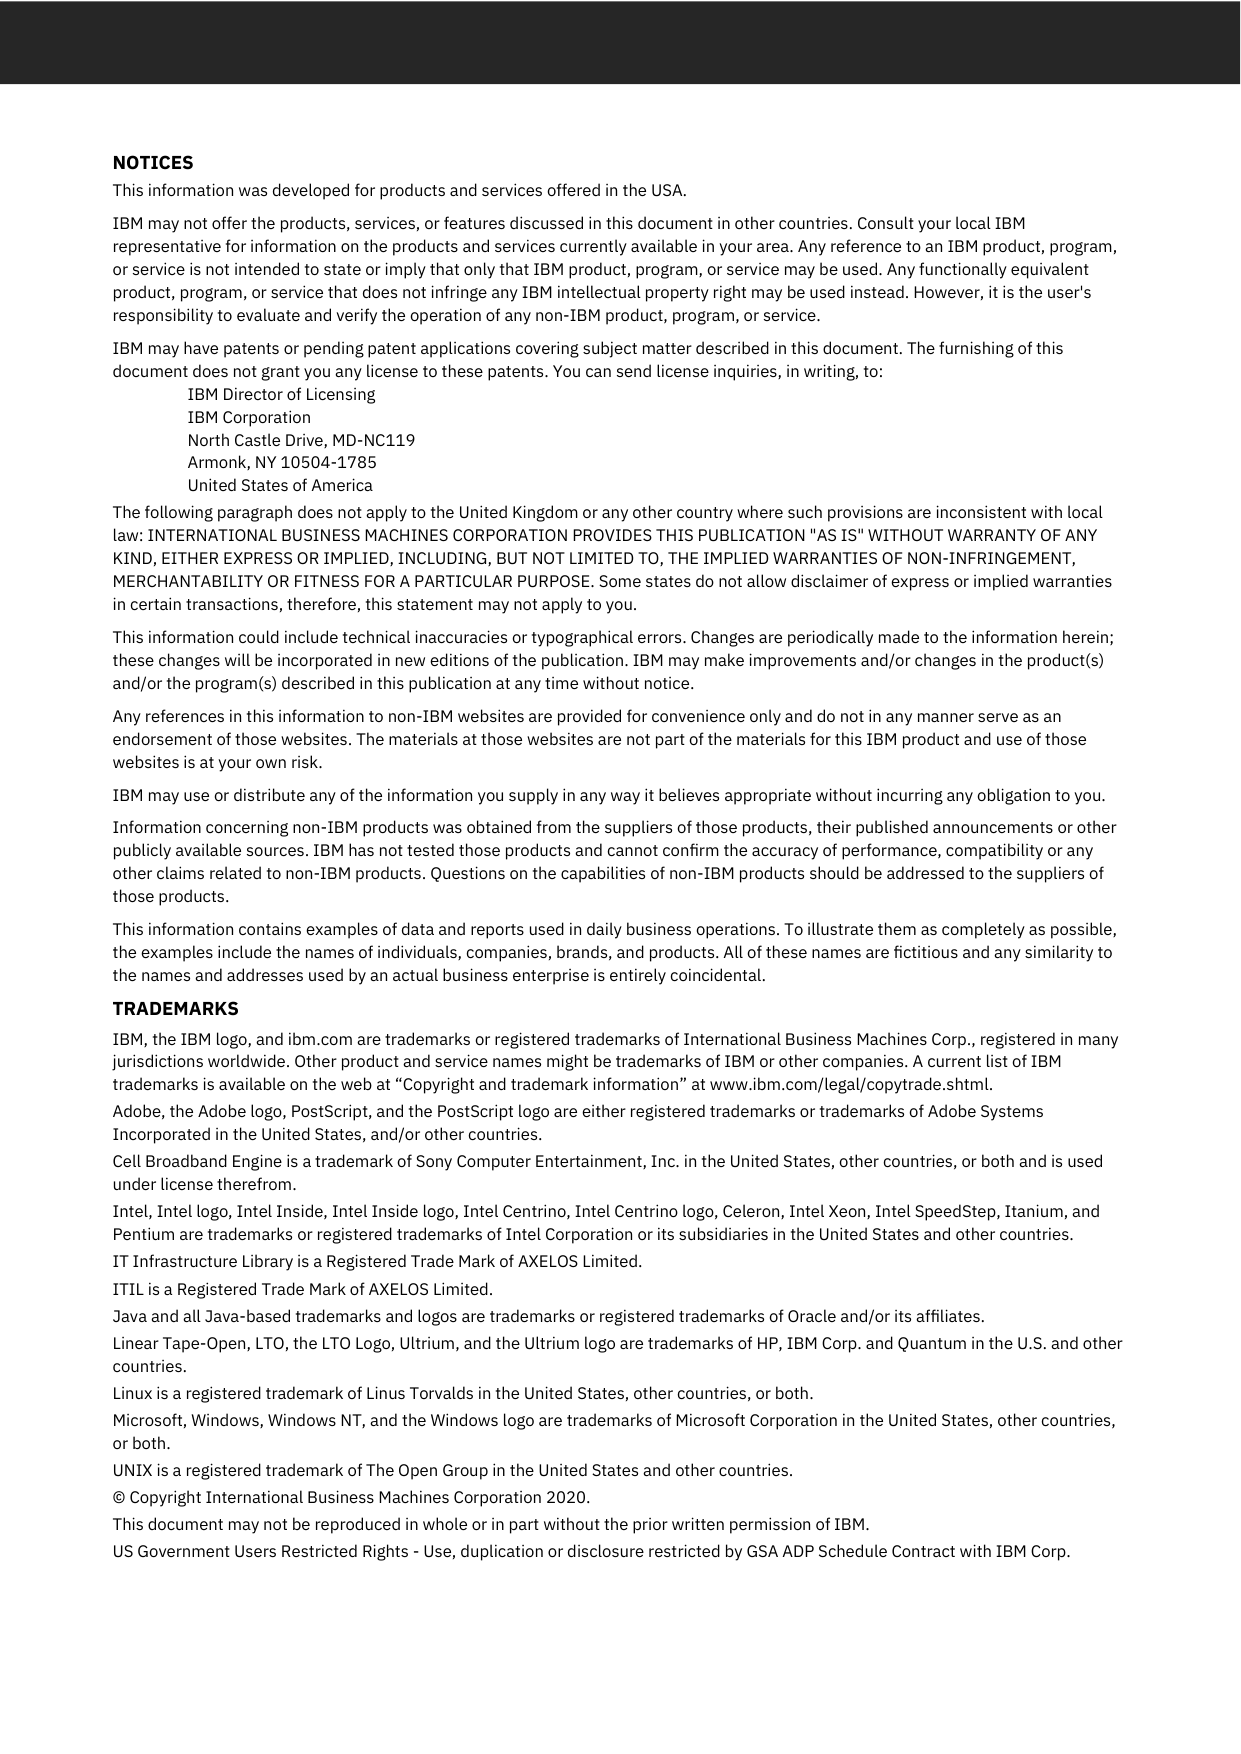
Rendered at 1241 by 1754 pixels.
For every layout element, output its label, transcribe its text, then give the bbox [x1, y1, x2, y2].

text NOTICES [112, 150, 1128, 174]
text IBM may not offer the products, services, or features discussed in this document in other countries. Consult your local IBM representative for information on the products and services currently available in your area. Any reference to an IBM product, program, or service is not intended to state or imply that only that IBM product, program, or service may be used. Any functionally equivalent product, program, or service that does not infringe any IBM intellectual property right may be used instead. However, it is the user's responsibility to evaluate and verify the operation of any non-IBM product, program, or service. [112, 211, 1128, 326]
text IBM may use or distribute any of the information you supply in any way it believes appropriate without incurring any obligation to you. [112, 783, 1128, 806]
text Any references in this information to non-IBM websites are provided for convenience only and do not in any manner serve as an endorsement of those websites. The materials at those websites are not part of the materials for this IBM product and use of those websites is at your own risk. [112, 704, 1128, 773]
text IBM may have patents or pending patent applications covering subject matter described in this document. The furnishing of this document does not grant you any license to these patents. You can send license inquiries, in writing, to: [112, 336, 1128, 382]
text This information could include technical inaccuracies or typographical errors. Changes are periodically made to the information herein; these changes will be incorporated in new editions of the publication. IBM may make improvements and/or changes in the product(s) and/or the program(s) described in this publication at any time without notice. [112, 625, 1128, 694]
text IBM, the IBM logo, and ibm.com are trademarks or registered trademarks of International Business Machines Corp., registered in many jurisdictions worldwide. Other product and service names might be trademarks of IBM or other companies. A current list of IBM trademarks is available on the web at “Copyright and trademark information” at www.ibm.com/legal/copytrade.shtml. [112, 1027, 1128, 1095]
text United States of America [187, 473, 1128, 496]
text This document may not be reproduced in whole or in part without the prior written permission of IBM. [112, 1512, 1128, 1535]
text Armonk, NY 10504-1785 [187, 451, 1128, 473]
text Adobe, the Adobe logo, PostScript, and the PostScript logo are either registered trademarks or trademarks of Adobe Systems Incorporated in the United States, and/or other countries. [112, 1099, 1128, 1145]
text UNIX is a registered trademark of The Open Group in the United States and other countries. [112, 1458, 1128, 1481]
text Linux is a registered trademark of Linus Torvalds in the United States, other countries, or both. [112, 1381, 1128, 1404]
text ITIL is a Registered Trade Mark of AXELOS Limited. [112, 1277, 1128, 1299]
text Information concerning non-IBM products was obtained from the suppliers of those products, their published announcements or other publicly available sources. IBM has not tested those products and cannot confirm the accuracy of performance, compatibility or any other claims related to non-IBM products. Questions on the capabilities of non-IBM products should be addressed to the suppliers of those products. [112, 816, 1128, 907]
text Java and all Java-based trademarks and logos are trademarks or registered trademarks of Oracle and/or its affiliates. [112, 1304, 1128, 1327]
text © Copyright International Business Machines Corporation 2020. [112, 1485, 1128, 1508]
text Linear Tape-Open, LTO, the LTO Logo, Ultrium, and the Ultrium logo are trademarks of HP, IBM Corp. and Quantum in the U.S. and other countries. [112, 1331, 1128, 1377]
text This information contains examples of data and reports used in daily business operations. To illustrate them as completely as possible, the examples include the names of individuals, companies, brands, and products. All of these names are fictitious and any similarity to the names and addresses used by an actual business enterprise is entirely coincidental. [112, 917, 1128, 986]
text Cell Broadband Engine is a trademark of Sony Computer Entertainment, Inc. in the United States, other countries, or both and is used under license therefrom. [112, 1149, 1128, 1195]
text IBM Director of Licensing [187, 382, 1128, 405]
text IBM Corporation [187, 405, 1128, 428]
text Intel, Intel logo, Intel Inside, Intel Inside logo, Intel Centrino, Intel Centrino logo, Celeron, Intel Xeon, Intel SpeedStep, Itanium, and Pentium are trademarks or registered trademarks of Intel Corporation or its subsidiaries in the United States and other countries. [112, 1199, 1128, 1245]
text TRADEMARKS [112, 996, 1128, 1020]
text North Castle Drive, MD-NC119 [187, 428, 1128, 451]
text IT Infrastructure Library is a Registered Trade Mark of AXELOS Limited. [112, 1249, 1128, 1272]
text US Government Users Restricted Rights - Use, duplication or disclosure restricted by GSA ADP Schedule Contract with IBM Corp. [112, 1539, 1128, 1562]
text This information was developed for products and services offered in the USA. [112, 178, 1128, 201]
text Microsoft, Windows, Windows NT, and the Windows logo are trademarks of Microsoft Corporation in the United States, other countries, or both. [112, 1408, 1128, 1454]
text The following paragraph does not apply to the United Kingdom or any other country where such provisions are inconsistent with local law: INTERNATIONAL BUSINESS MACHINES CORPORATION PROVIDES THIS PUBLICATION "AS IS" WITHOUT WARRANTY OF ANY KIND, EITHER EXPRESS OR IMPLIED, INCLUDING, BUT NOT LIMITED TO, THE IMPLIED WARRANTIES OF NON-INFRINGEMENT, MERCHANTABILITY OR FITNESS FOR A PARTICULAR PURPOSE. Some states do not allow disclaimer of express or implied warranties in certain transactions, therefore, this statement may not apply to you. [112, 501, 1128, 615]
